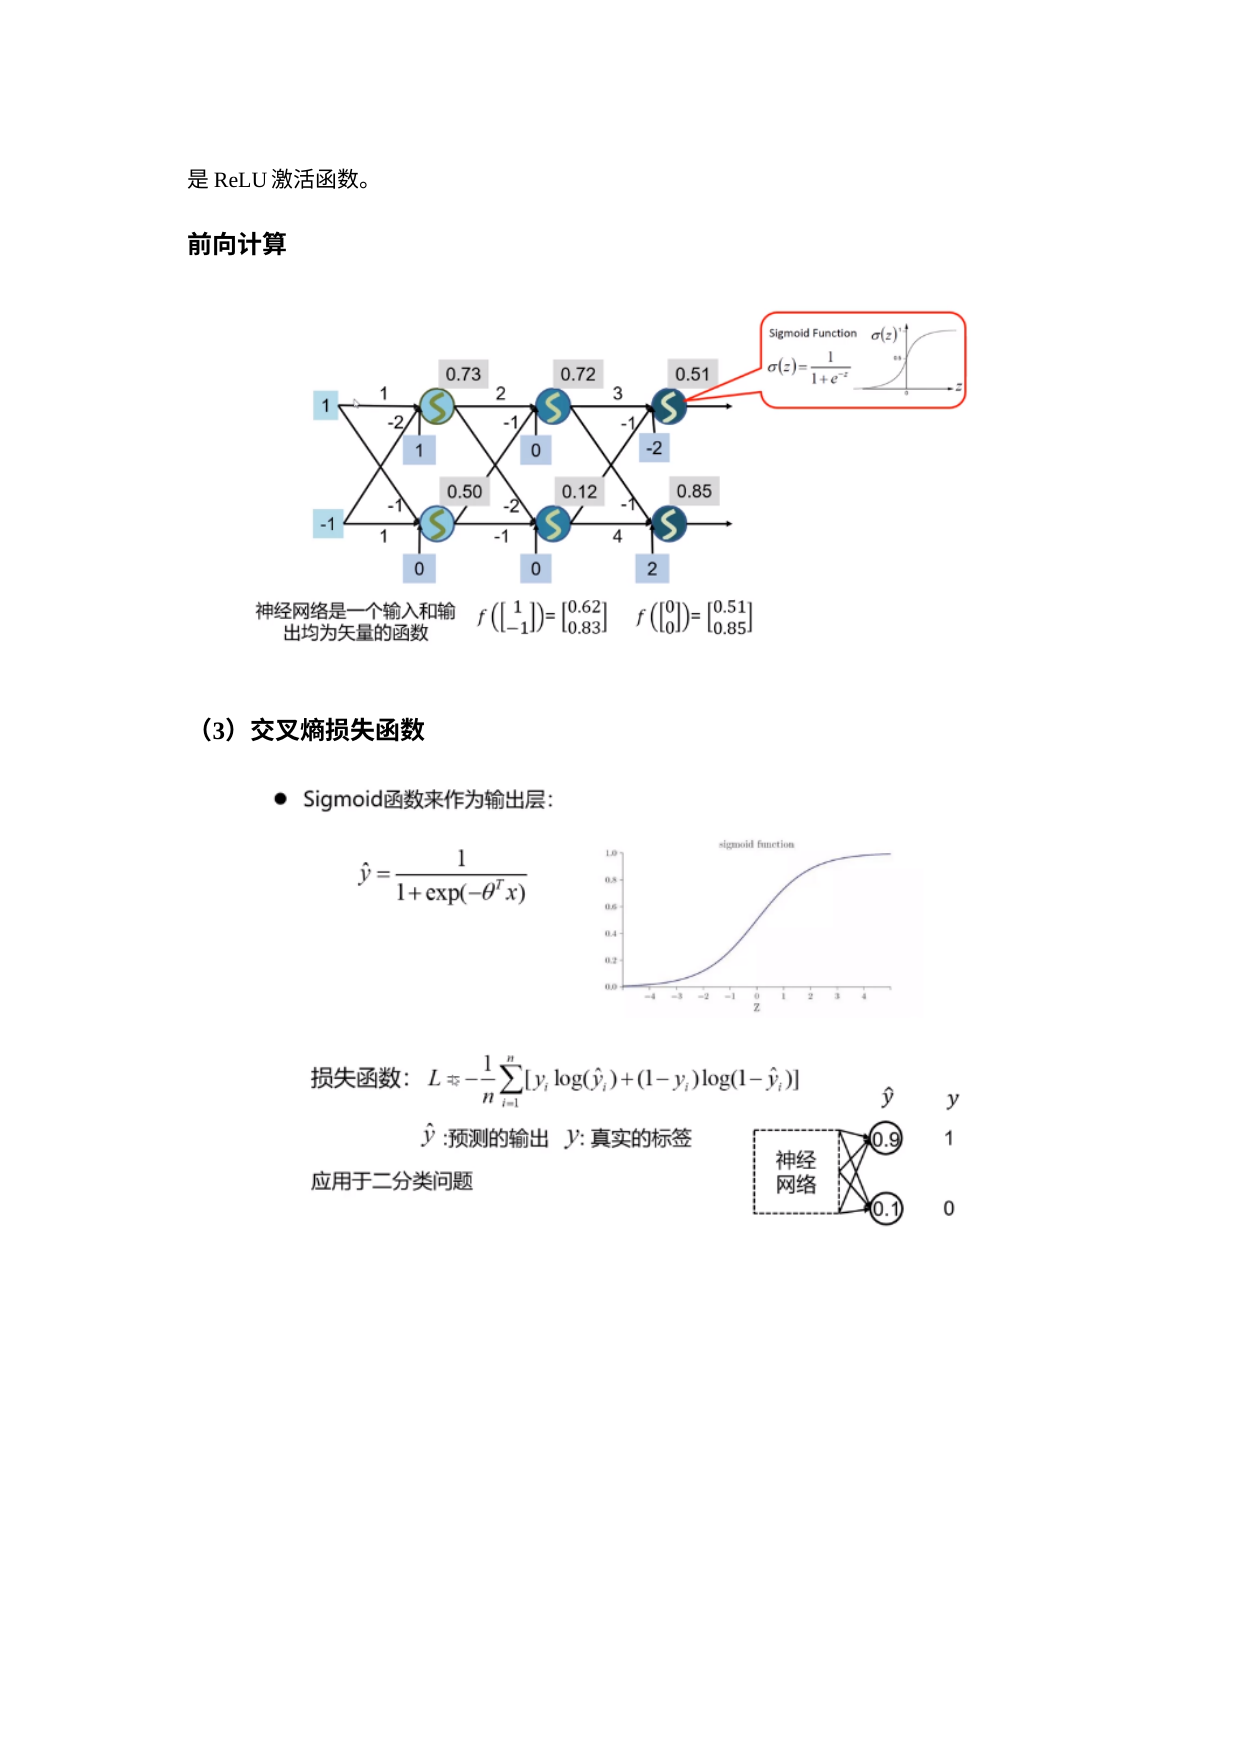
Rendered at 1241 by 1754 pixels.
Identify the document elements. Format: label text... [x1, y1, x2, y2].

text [187, 162, 1053, 194]
subtitle （3）交叉熵损失函数 [187, 696, 1053, 761]
subtitle 前向计算 [187, 210, 1053, 275]
picture [236, 293, 1004, 661]
picture [262, 779, 978, 1242]
